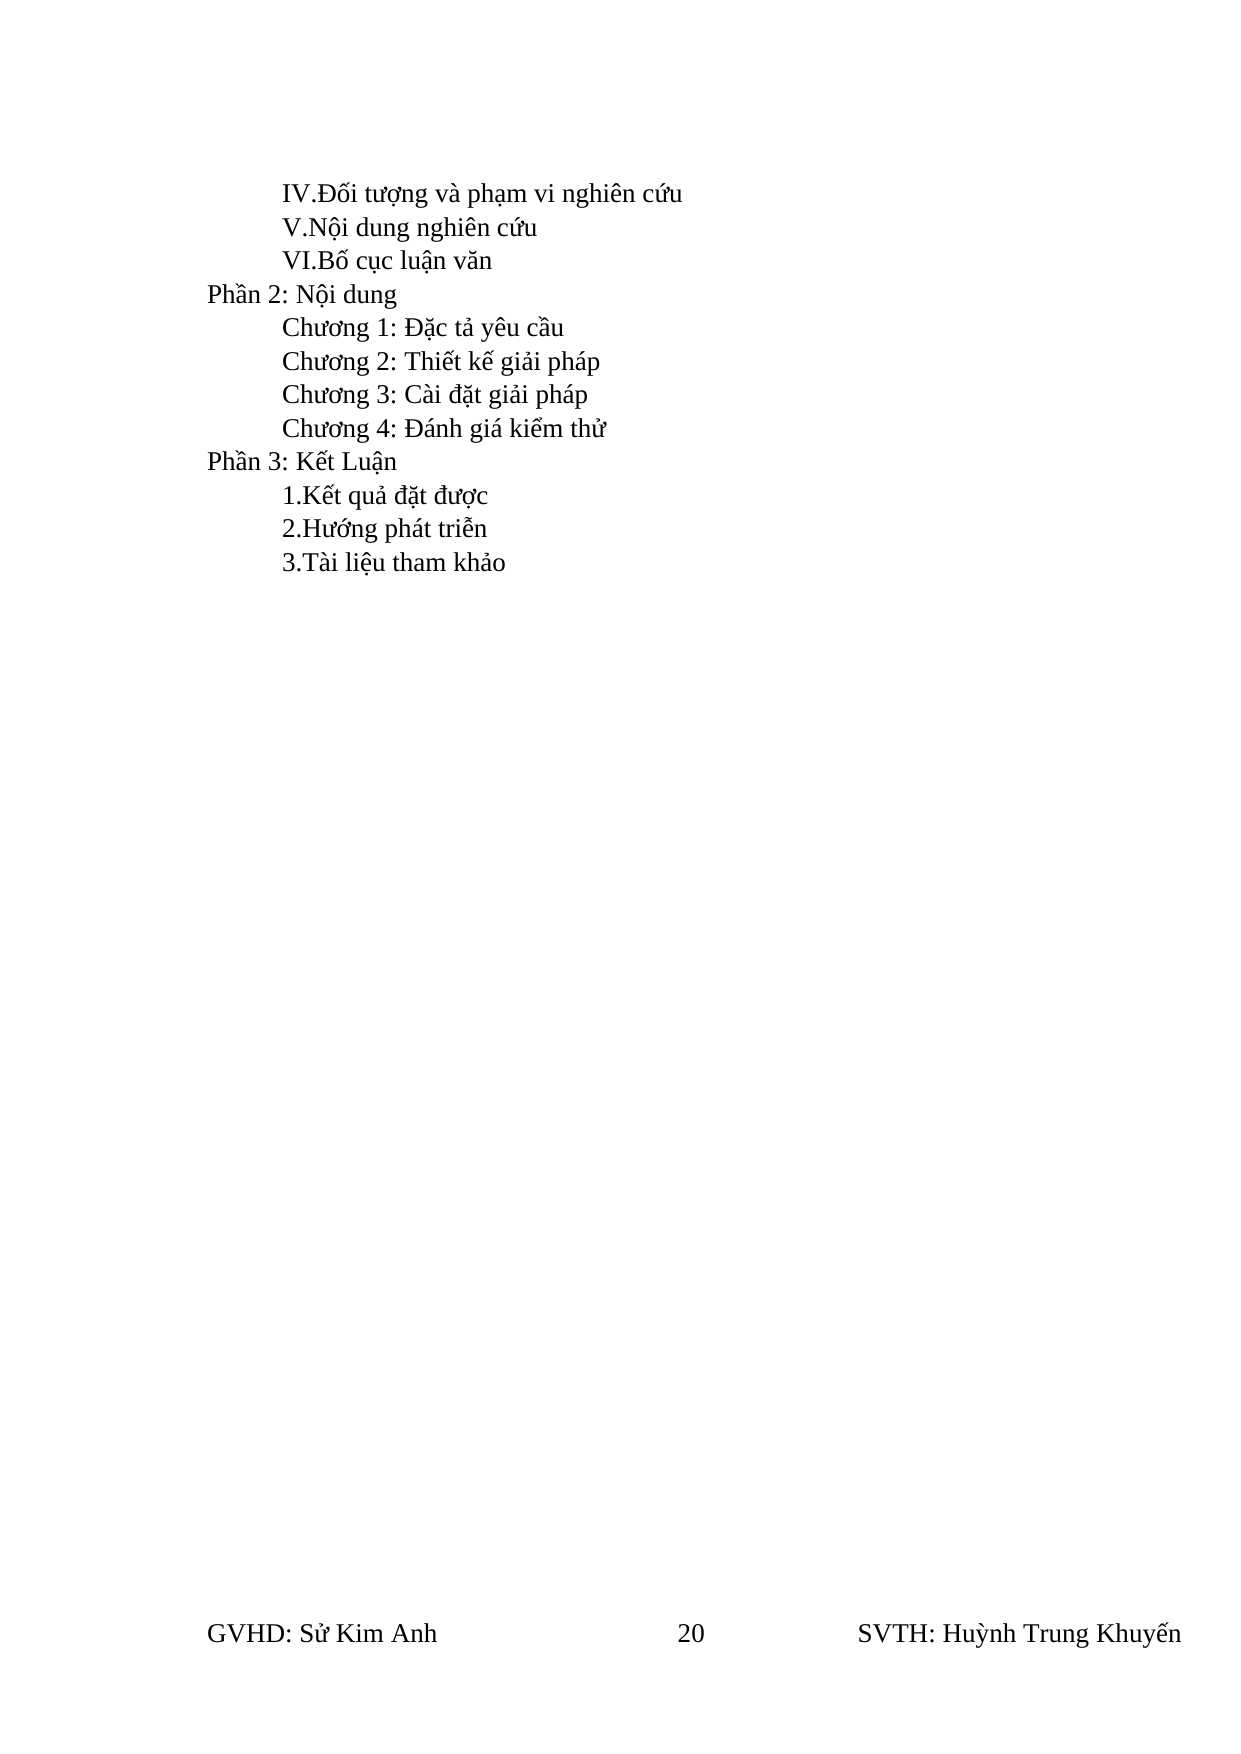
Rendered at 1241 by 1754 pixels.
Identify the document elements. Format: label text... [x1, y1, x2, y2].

list V.Nội dung nghiên cứu [282, 211, 1122, 242]
list VI.Bố cục luận văn [282, 244, 1122, 275]
list Chương 1: Đặc tả yêu cầu [207, 311, 1122, 342]
list 3.Tài liệu tham khảo [207, 546, 1122, 577]
list Chương 3: Cài đặt giải pháp [207, 378, 1122, 409]
list 1.Kết quả đặt được [207, 479, 1122, 510]
list IV.Đối tượng và phạm vi nghiên cứu [282, 177, 1122, 208]
list Chương 4: Đánh giá kiểm thử [207, 412, 1122, 443]
list Chương 2: Thiết kế giải pháp [207, 345, 1122, 376]
list 2.Hướng phát triễn [207, 513, 1122, 544]
list Phần 2: Nội dung [207, 278, 1122, 309]
list Phần 3: Kết Luận [207, 446, 1122, 477]
